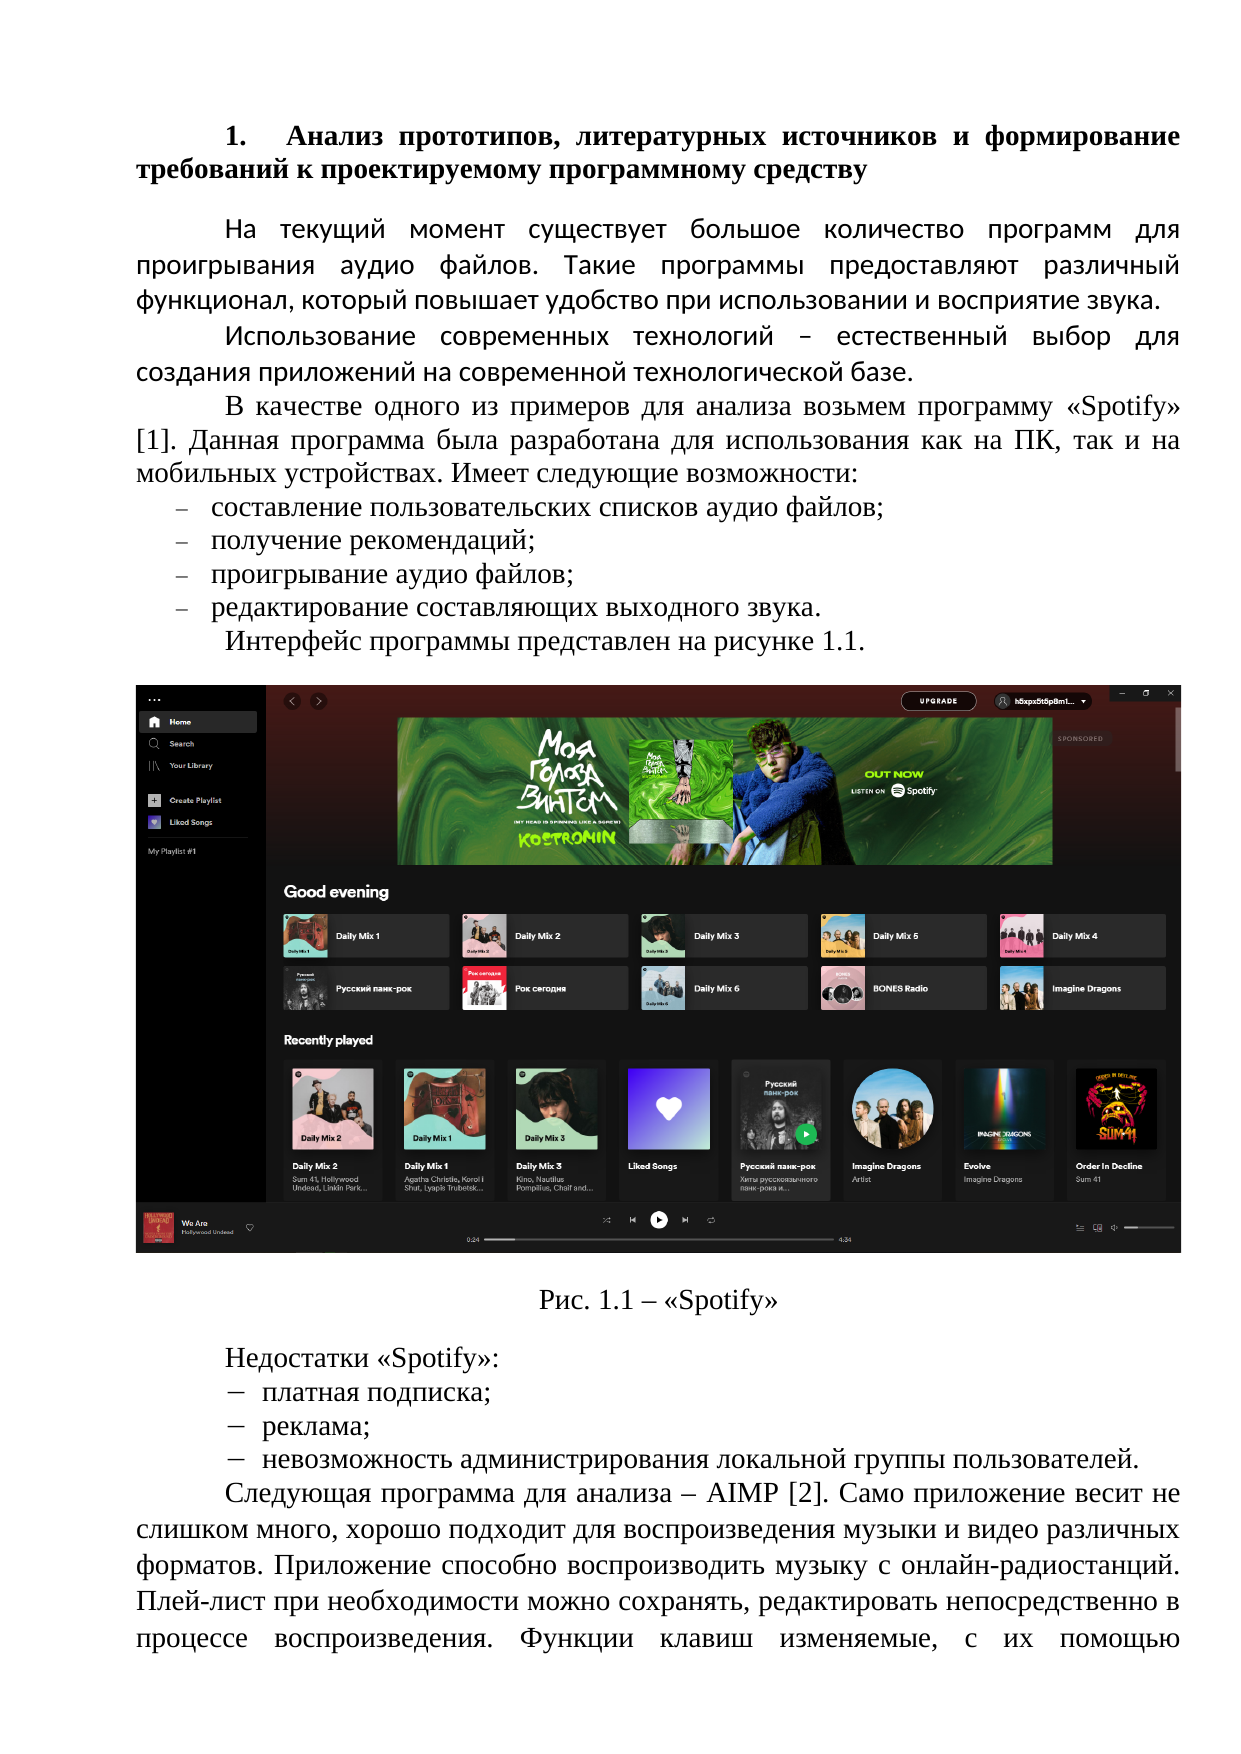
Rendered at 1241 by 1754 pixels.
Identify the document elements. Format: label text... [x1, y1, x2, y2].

list невозможность администрирования локальной группы пользователей. [224, 1441, 1181, 1475]
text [136, 1475, 1181, 1653]
list проигрывание аудио файлов; [173, 556, 1181, 589]
text Недостатки «Spotify»: [136, 1341, 1181, 1374]
list реклама; [224, 1408, 1181, 1441]
picture [135, 685, 1182, 1253]
text Использование современных технологий – естественный выбор для создания приложений на современной технологической базе. [136, 317, 1181, 388]
list получение рекомендаций; [173, 522, 1181, 556]
list платная подписка; [224, 1374, 1181, 1408]
text Интерфейс программы представлен на рисунке 1.1. [136, 623, 1181, 657]
text На текущий момент существует большое количество программ для проигрывания аудио файлов. Такие программы предоставляют различный функционал, который повышает удобство при использовании и восприятие звука. [136, 210, 1181, 317]
text В качестве одного из примеров для анализа возьмем программу «Spotify» [1]. Данная программа была разработана для использования как на ПК, так и на мобильных устройствах. Имеет следующие возможности: [136, 388, 1181, 489]
list составление пользовательских списков аудио файлов; [173, 489, 1181, 522]
list редактирование составляющих выходного звука. [173, 589, 1181, 623]
text Рис. 1.1 – «Spotify» [136, 1282, 1181, 1316]
subtitle Анализ прототипов, литературных источников и формирование требований к проектируемому программному средству [136, 118, 1181, 185]
